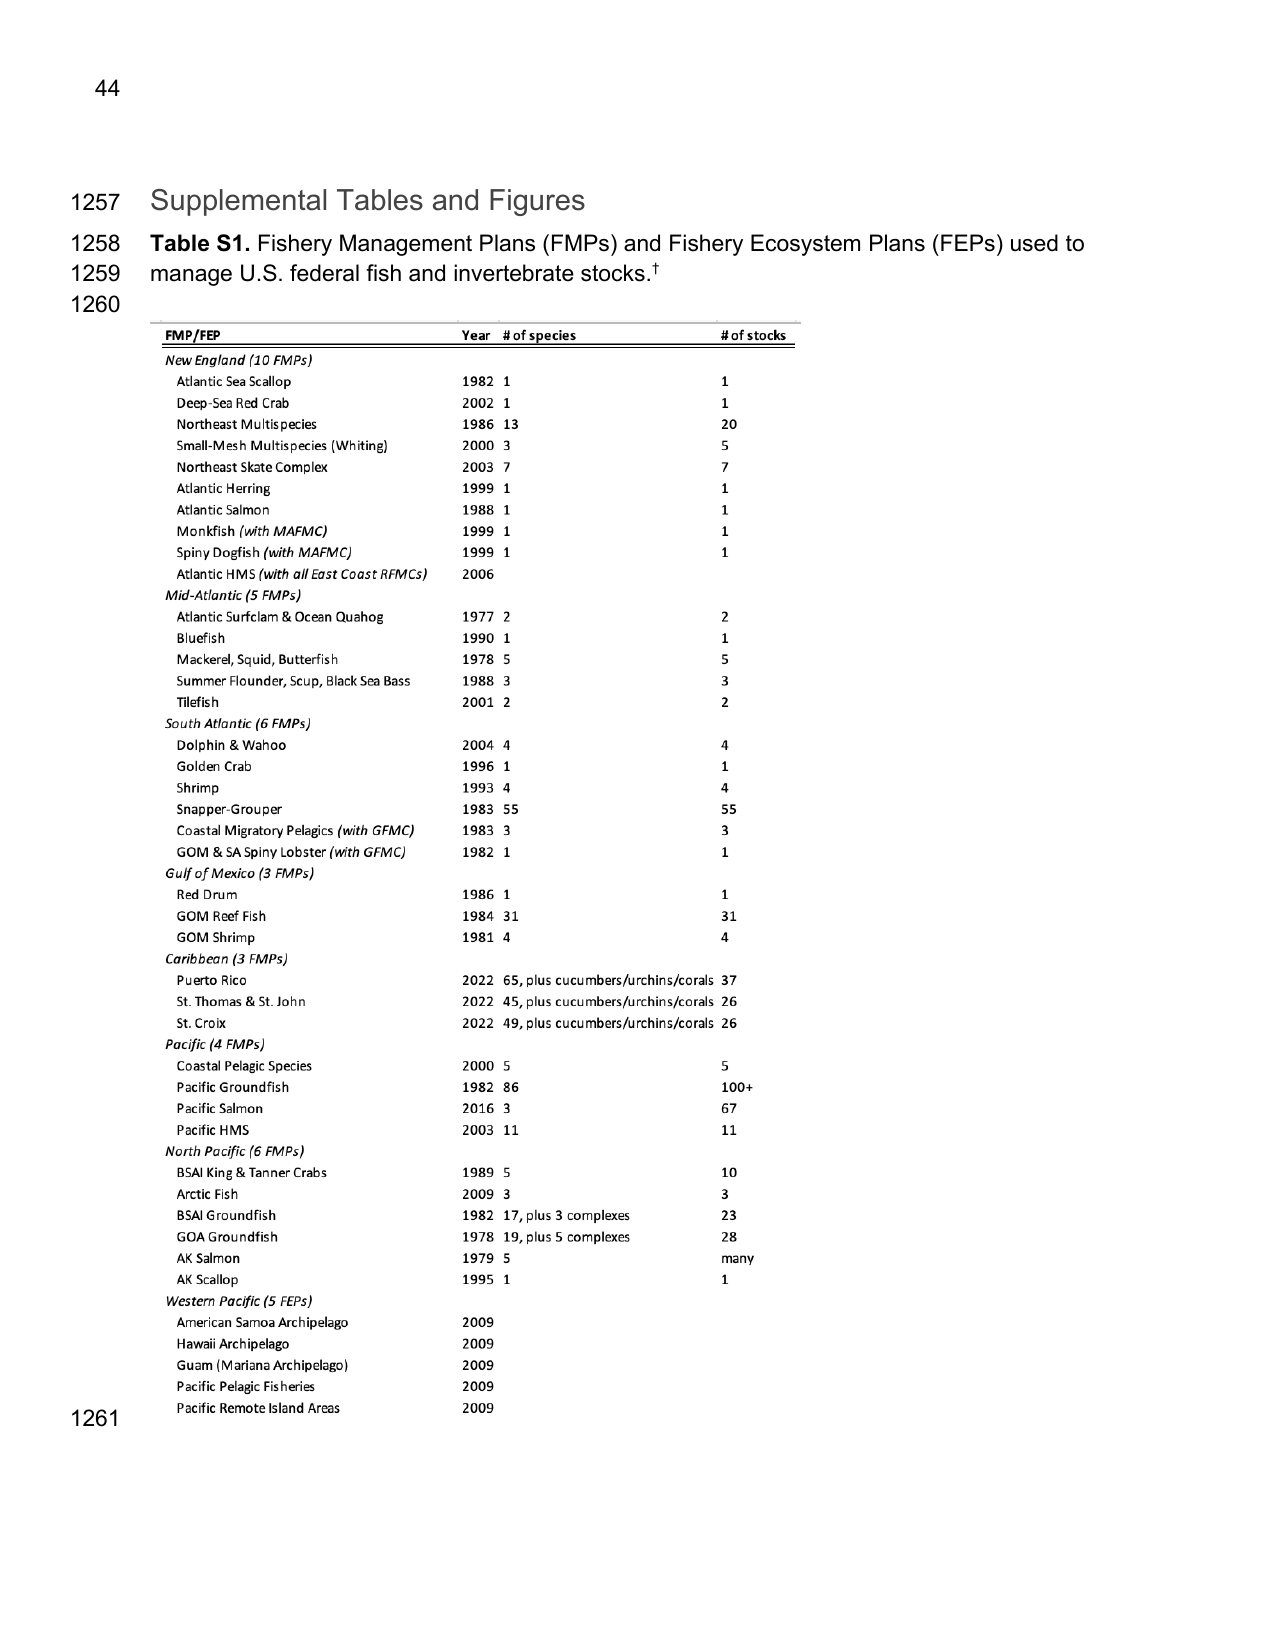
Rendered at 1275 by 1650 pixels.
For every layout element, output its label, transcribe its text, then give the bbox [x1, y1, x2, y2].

text Table S1. Fishery Management Plans (FMPs) and Fishery Ecosystem Plans (FEPs) used to manage U.S. federal fish and invertebrate stocks.† [150, 230, 1125, 287]
subtitle Supplemental Tables and Figures [150, 183, 1125, 217]
picture [150, 320, 801, 1427]
